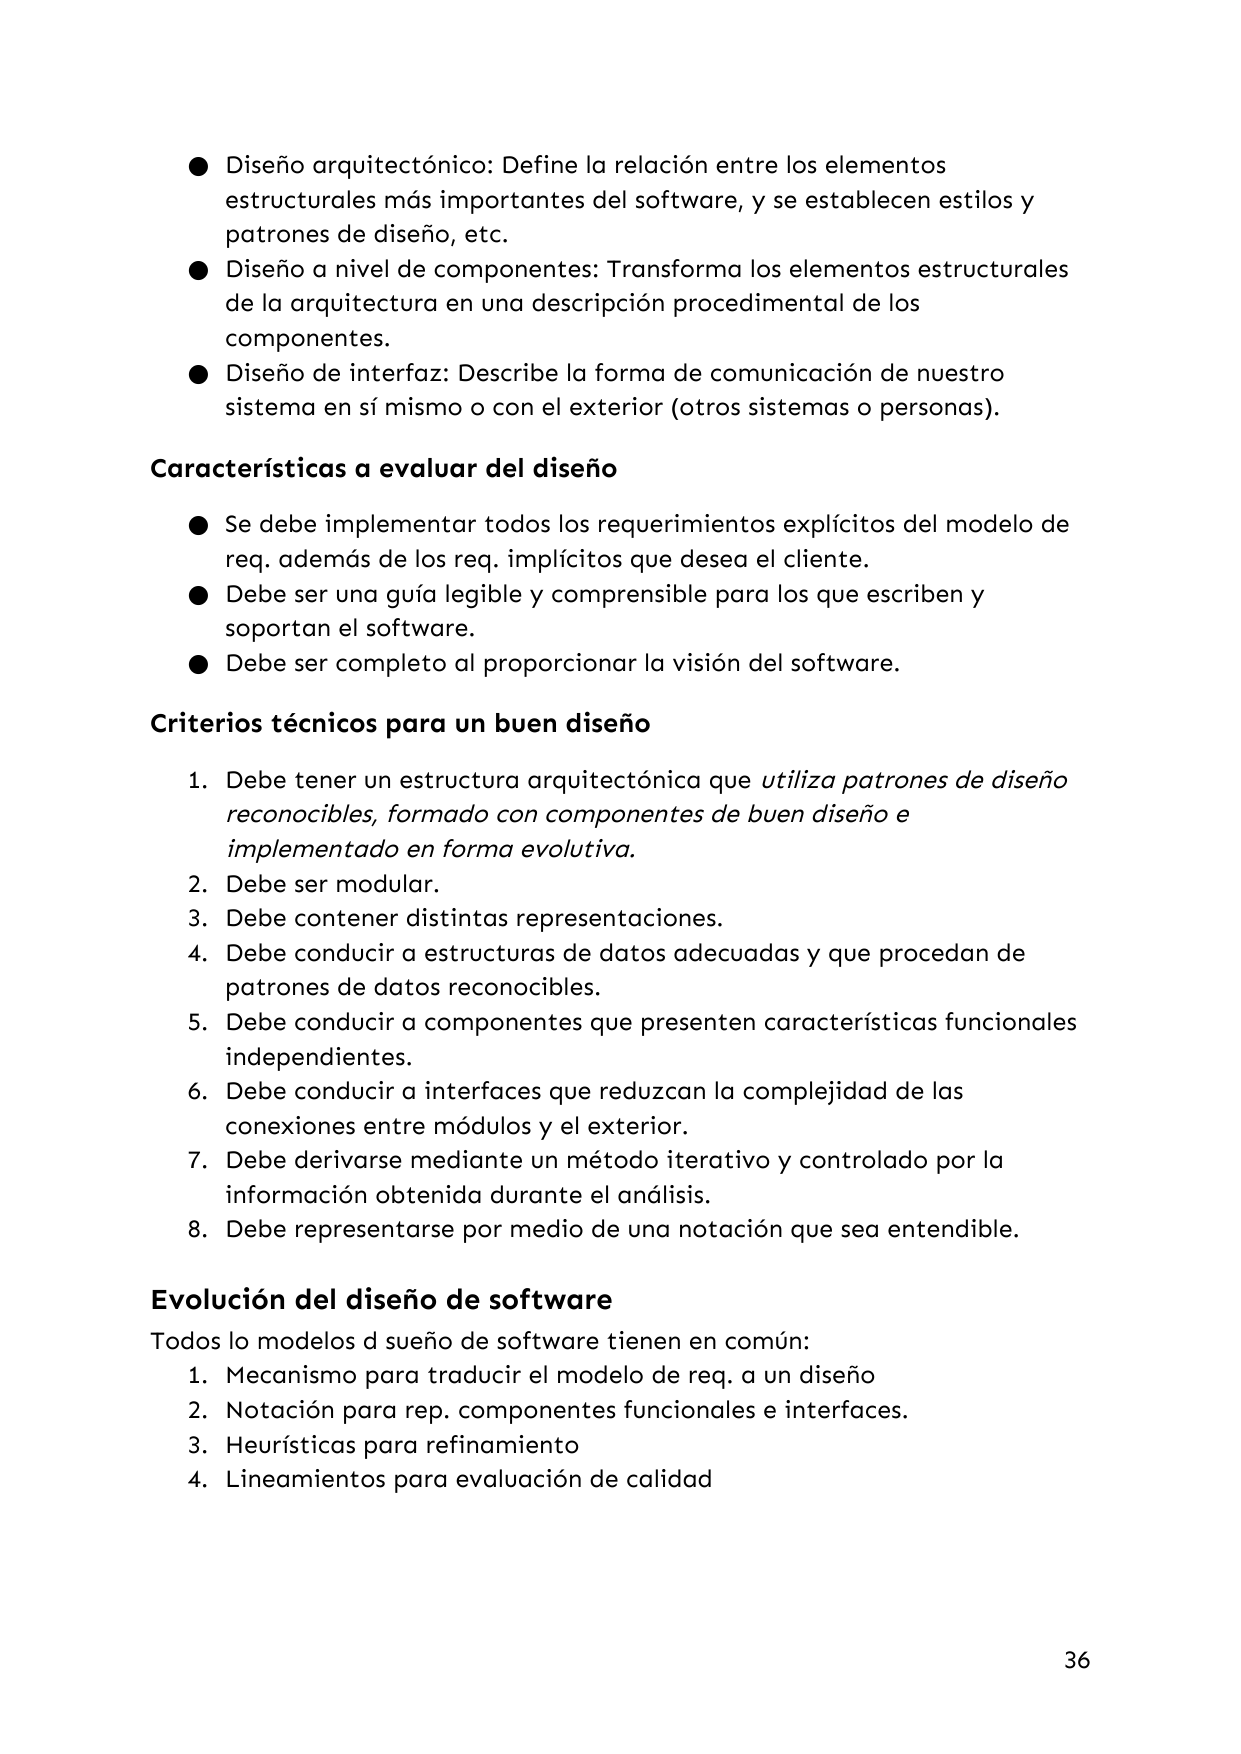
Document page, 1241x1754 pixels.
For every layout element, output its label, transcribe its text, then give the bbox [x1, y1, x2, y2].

list Debe conducir a interfaces que reduzcan la complejidad de las conexiones entre módulos y el exterior. [187, 1076, 1090, 1141]
list Heurísticas para refinamiento [187, 1429, 1090, 1459]
list Diseño a nivel de componentes: Transforma los elementos estructurales de la arquitectura en una descripción procedimental de los componentes. [187, 254, 1090, 353]
list Debe tener un estructura arquitectónica que utiliza patrones de diseño reconocibles, formado con componentes de buen diseño e implementado en forma evolutiva. [187, 765, 1090, 864]
list Debe ser modular. [187, 868, 1090, 899]
list Mecanismo para traducir el modelo de req. a un diseño [187, 1360, 1090, 1390]
list Debe representarse por medio de una notación que sea entendible. [187, 1214, 1090, 1244]
list Diseño arquitectónico: Define la relación entre los elementos estructurales más importantes del software, y se establecen estilos y patrones de diseño, etc. [187, 150, 1090, 249]
list Notación para rep. componentes funcionales e interfaces. [187, 1395, 1090, 1425]
list Debe contener distintas representaciones. [187, 903, 1090, 933]
list Lineamientos para evaluación de calidad [187, 1464, 1090, 1494]
list Debe conducir a componentes que presenten características funcionales independientes. [187, 1007, 1090, 1072]
list Se debe implementar todos los requerimientos explícitos del modelo de req. además de los req. implícitos que desea el cliente. [187, 509, 1090, 574]
list Debe derivarse mediante un método iterativo y controlado por la información obtenida durante el análisis. [187, 1145, 1090, 1210]
list Debe conducir a estructuras de datos adecuadas y que procedan de patrones de datos reconocibles. [187, 938, 1090, 1002]
list Debe ser una guía legible y comprensible para los que escriben y soportan el software. [187, 578, 1090, 643]
subtitle Criterios técnicos para un buen diseño [150, 707, 1090, 740]
list Debe ser completo al proporcionar la visión del software. [187, 648, 1090, 678]
text Todos lo modelos d sueño de software tienen en común: [150, 1326, 1090, 1356]
subtitle Características a evaluar del diseño [150, 452, 1090, 484]
subtitle Evolución del diseño de software [150, 1282, 1090, 1317]
list Diseño de interfaz: Describe la forma de comunicación de nuestro sistema en sí mismo o con el exterior (otros sistemas o personas). [187, 357, 1090, 422]
